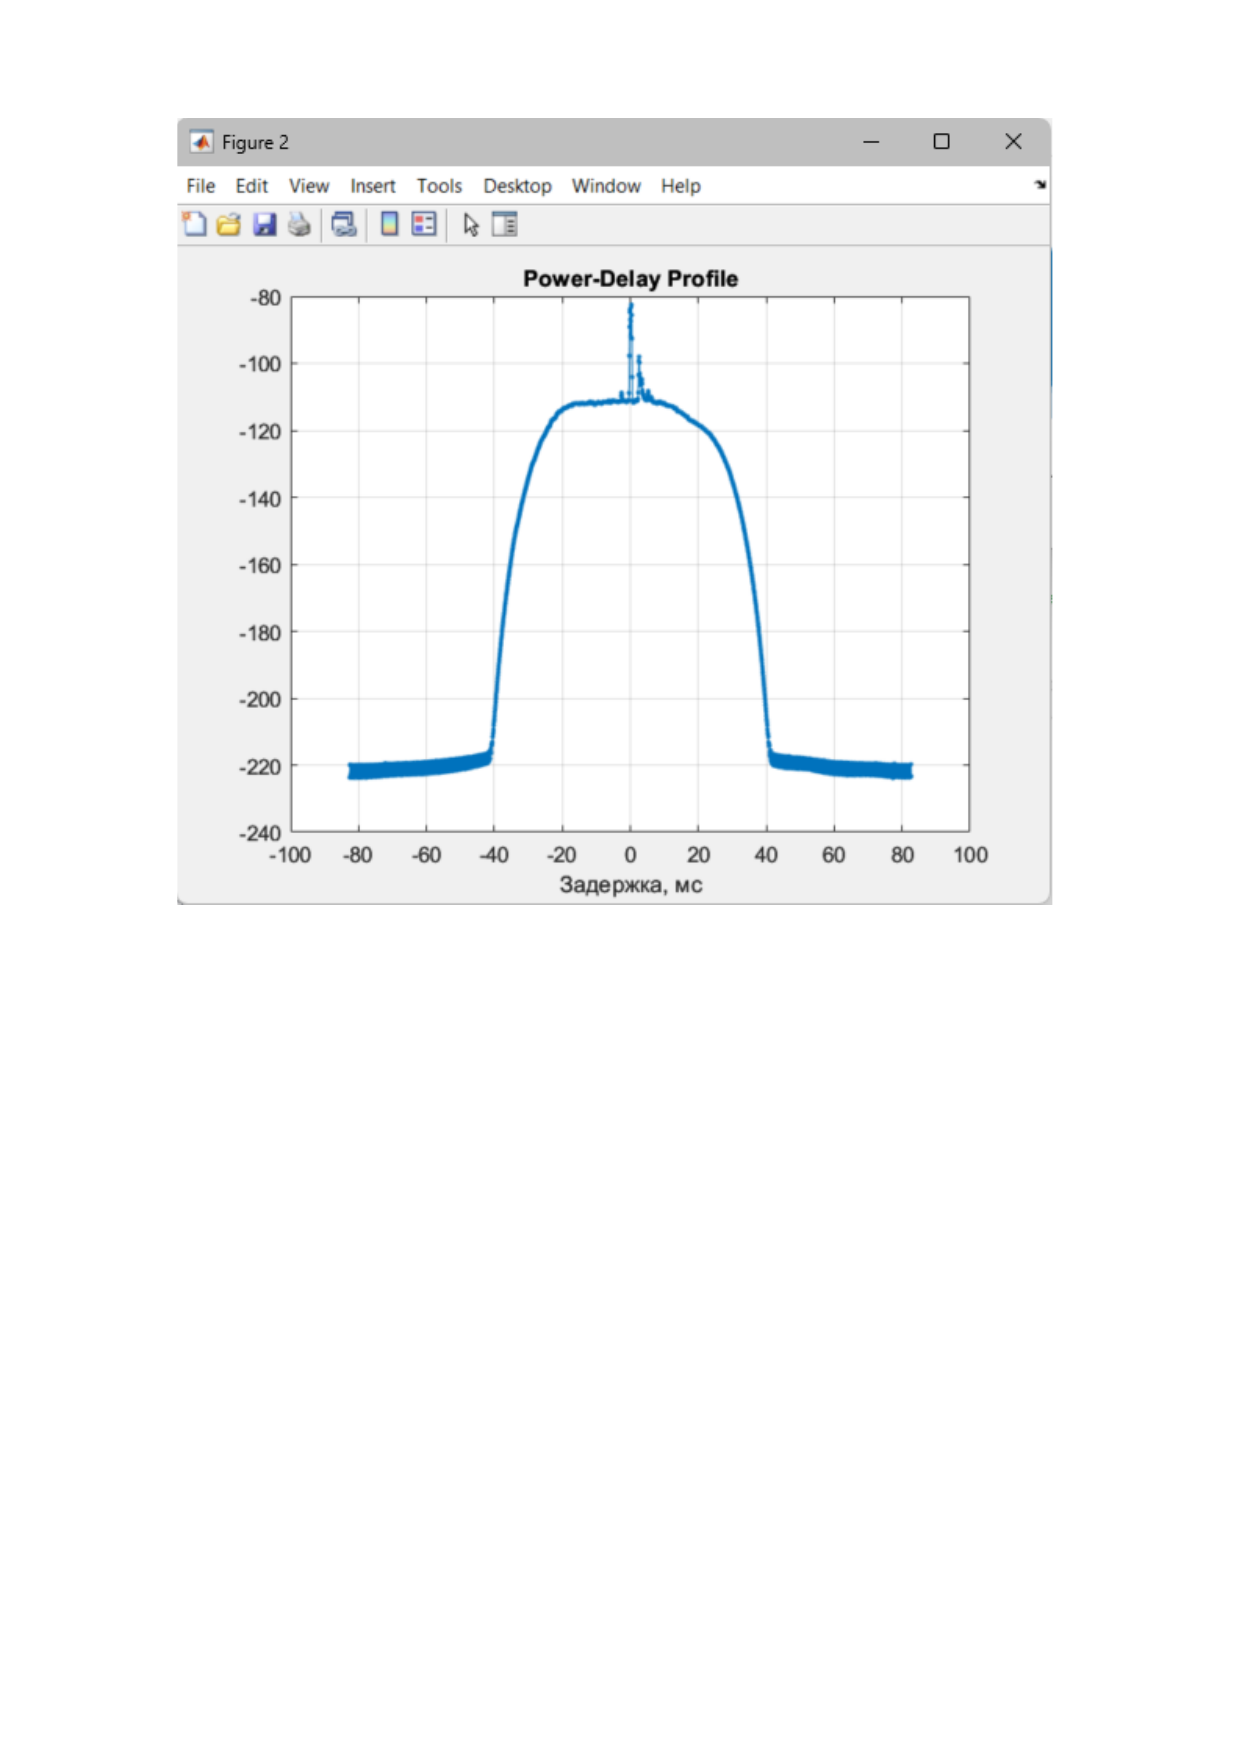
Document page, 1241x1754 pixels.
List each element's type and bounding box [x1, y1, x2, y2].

picture [177, 118, 1053, 905]
